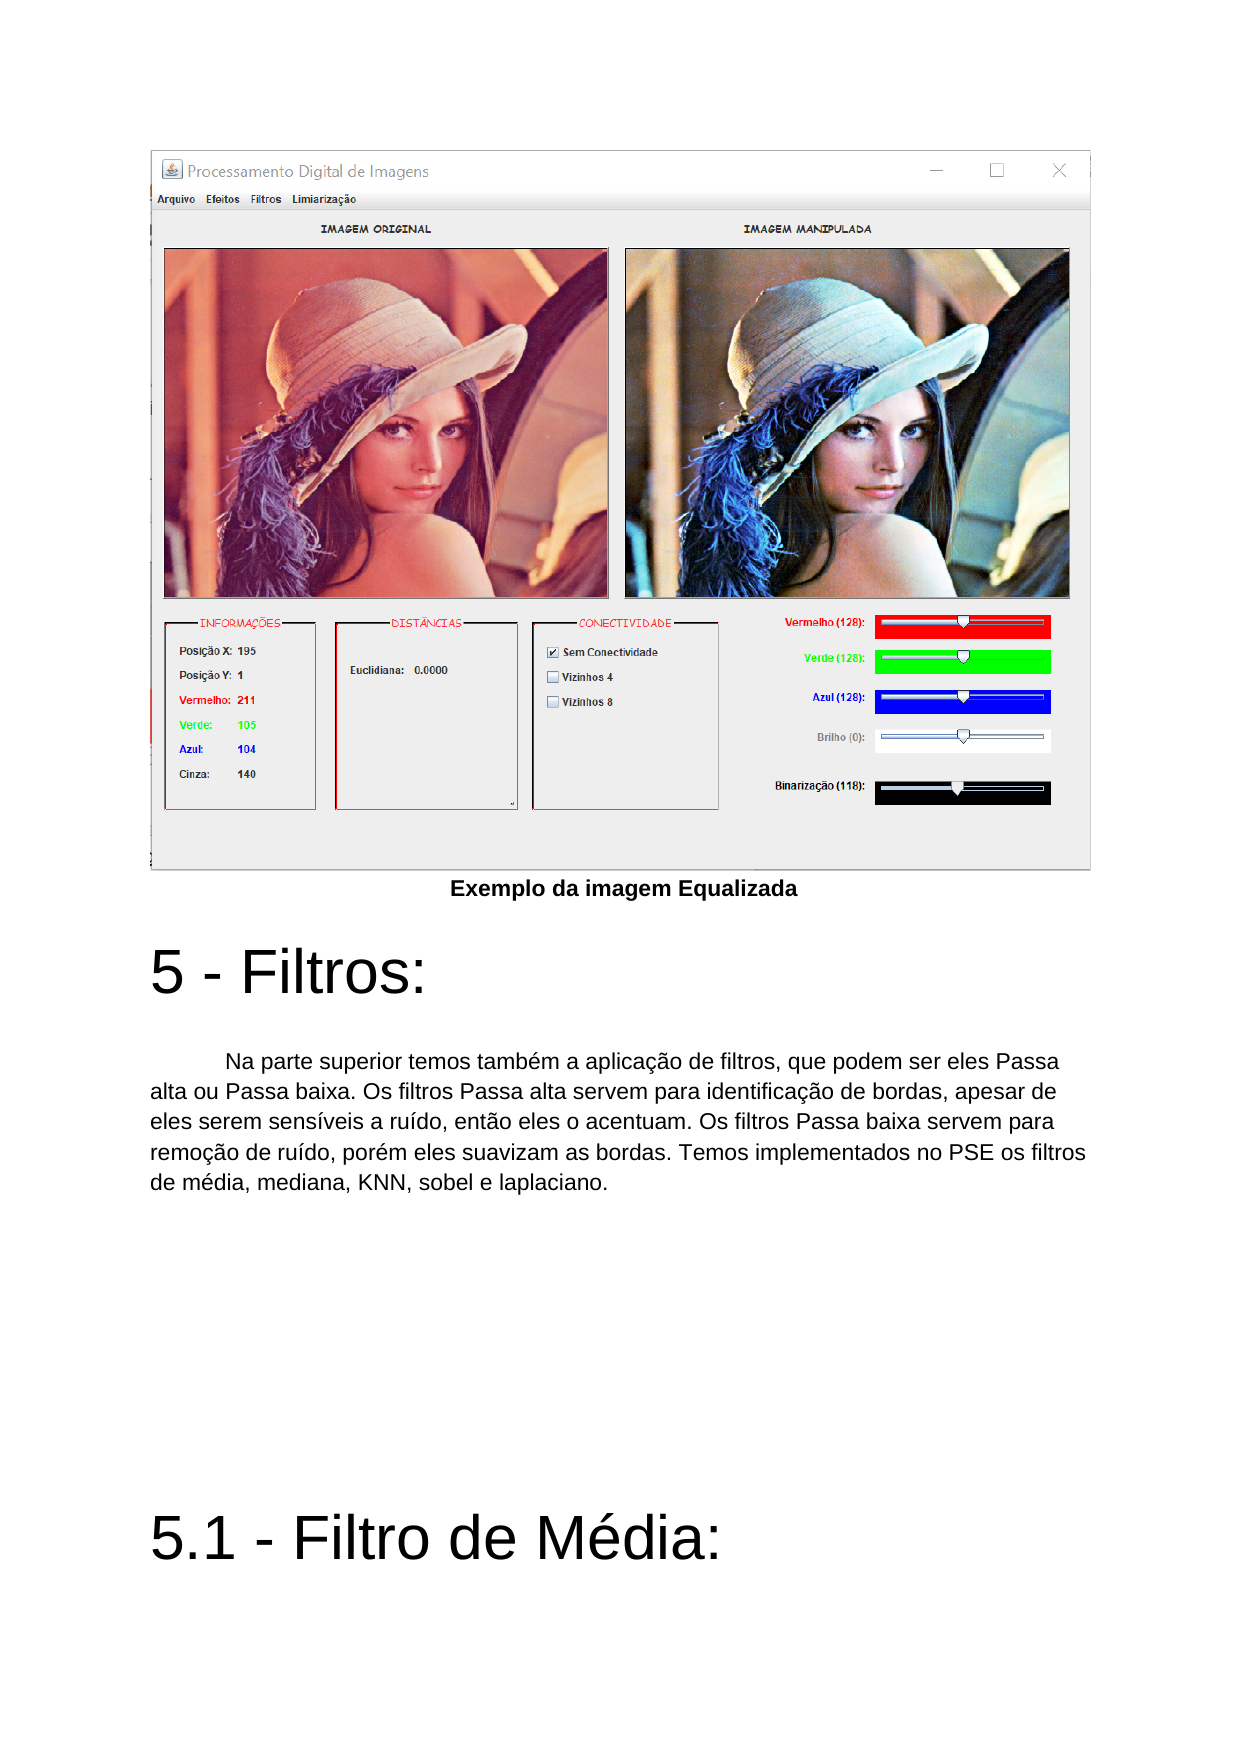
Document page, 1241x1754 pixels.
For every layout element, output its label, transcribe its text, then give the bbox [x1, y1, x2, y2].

text Na parte superior temos também a aplicação de filtros, que podem ser eles Passa alta ou Passa baixa. Os filtros Passa alta servem para identificação de bordas, apesar de eles serem sensíveis a ruído, então eles o acentuam. Os filtros Passa baixa servem para remoção de ruído, porém eles suavizam as bordas. Temos implementados no PSE os filtros de média, mediana, KNN, sobel e laplaciano. [150, 1048, 1090, 1195]
text 5 - Filtros: [150, 935, 1090, 1007]
picture [150, 150, 1091, 871]
text Exemplo da imagem Equalizada [150, 875, 1090, 901]
text 5.1 - Filtro de Média: [150, 1501, 1090, 1573]
